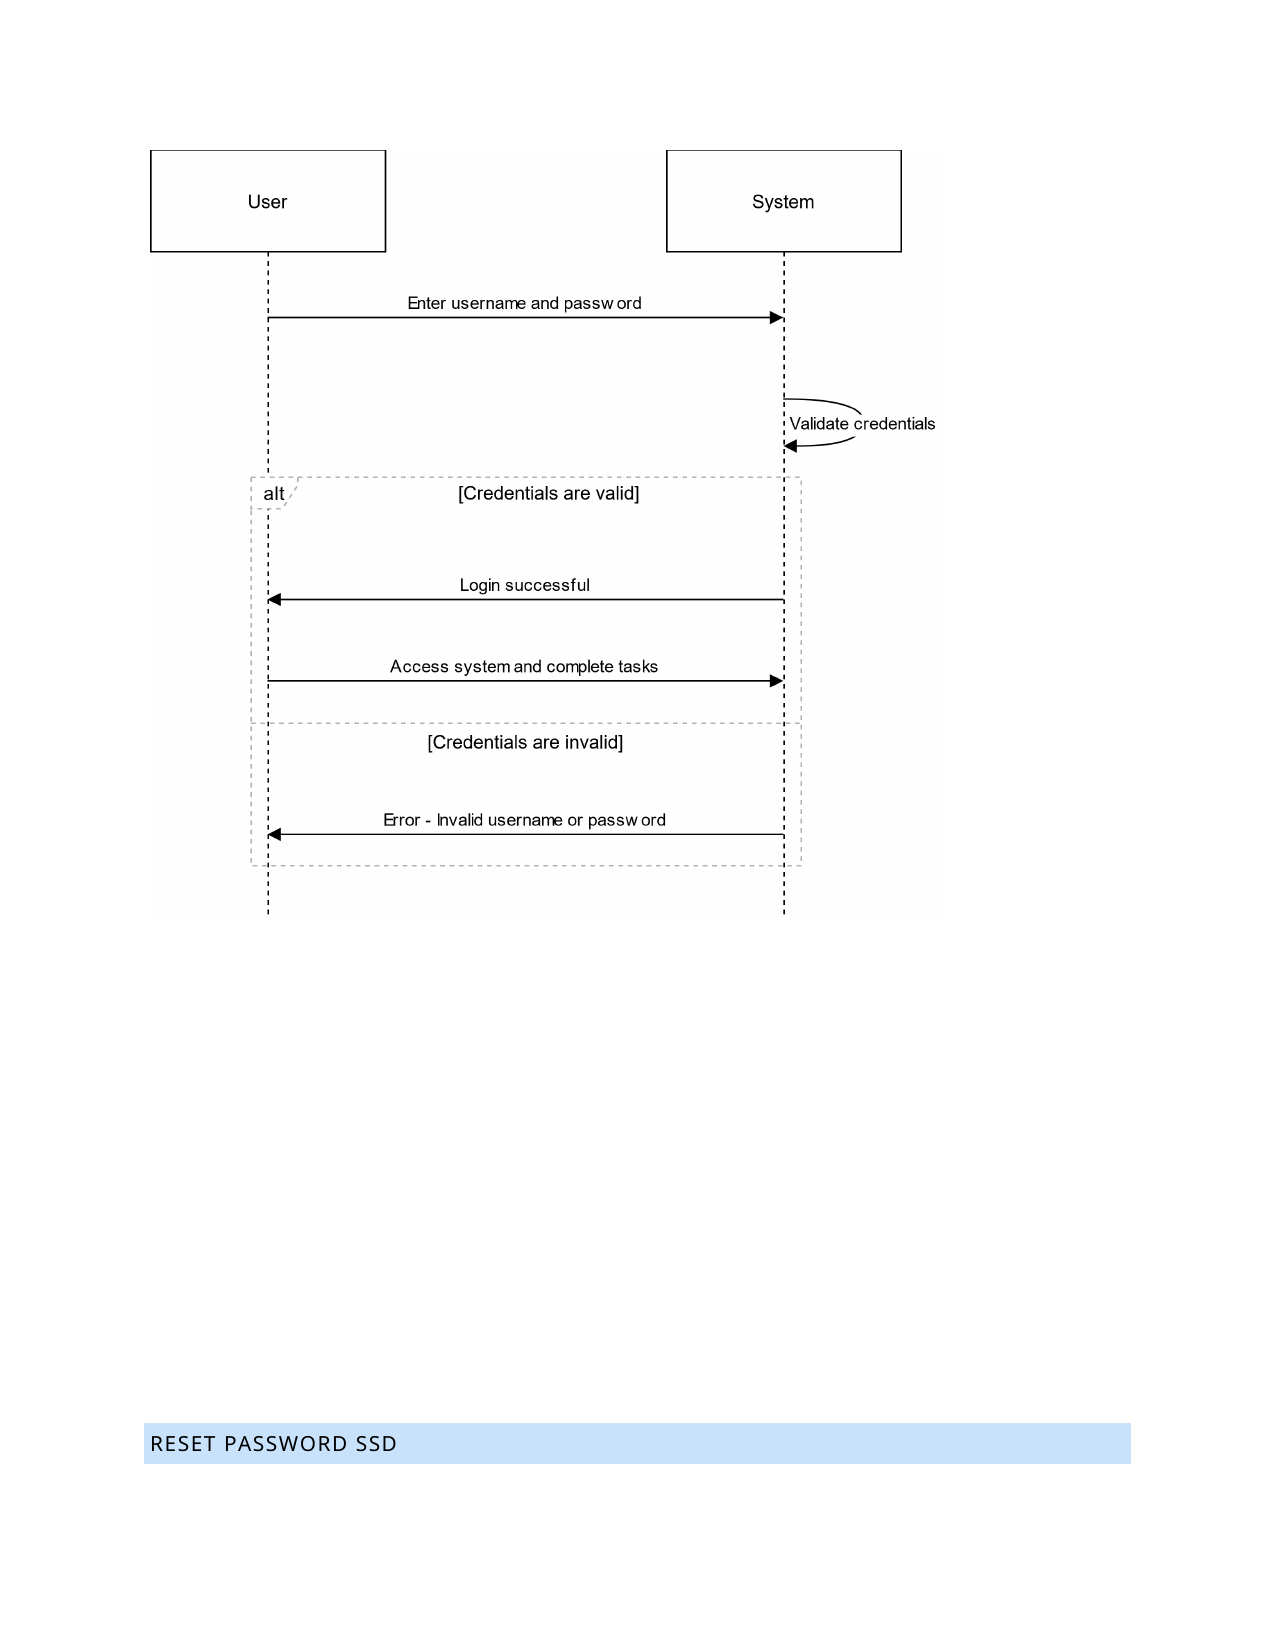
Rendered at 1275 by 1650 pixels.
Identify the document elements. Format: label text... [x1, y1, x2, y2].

subtitle RESET PASSWORD SSD [150, 1429, 1125, 1458]
picture [150, 150, 941, 918]
